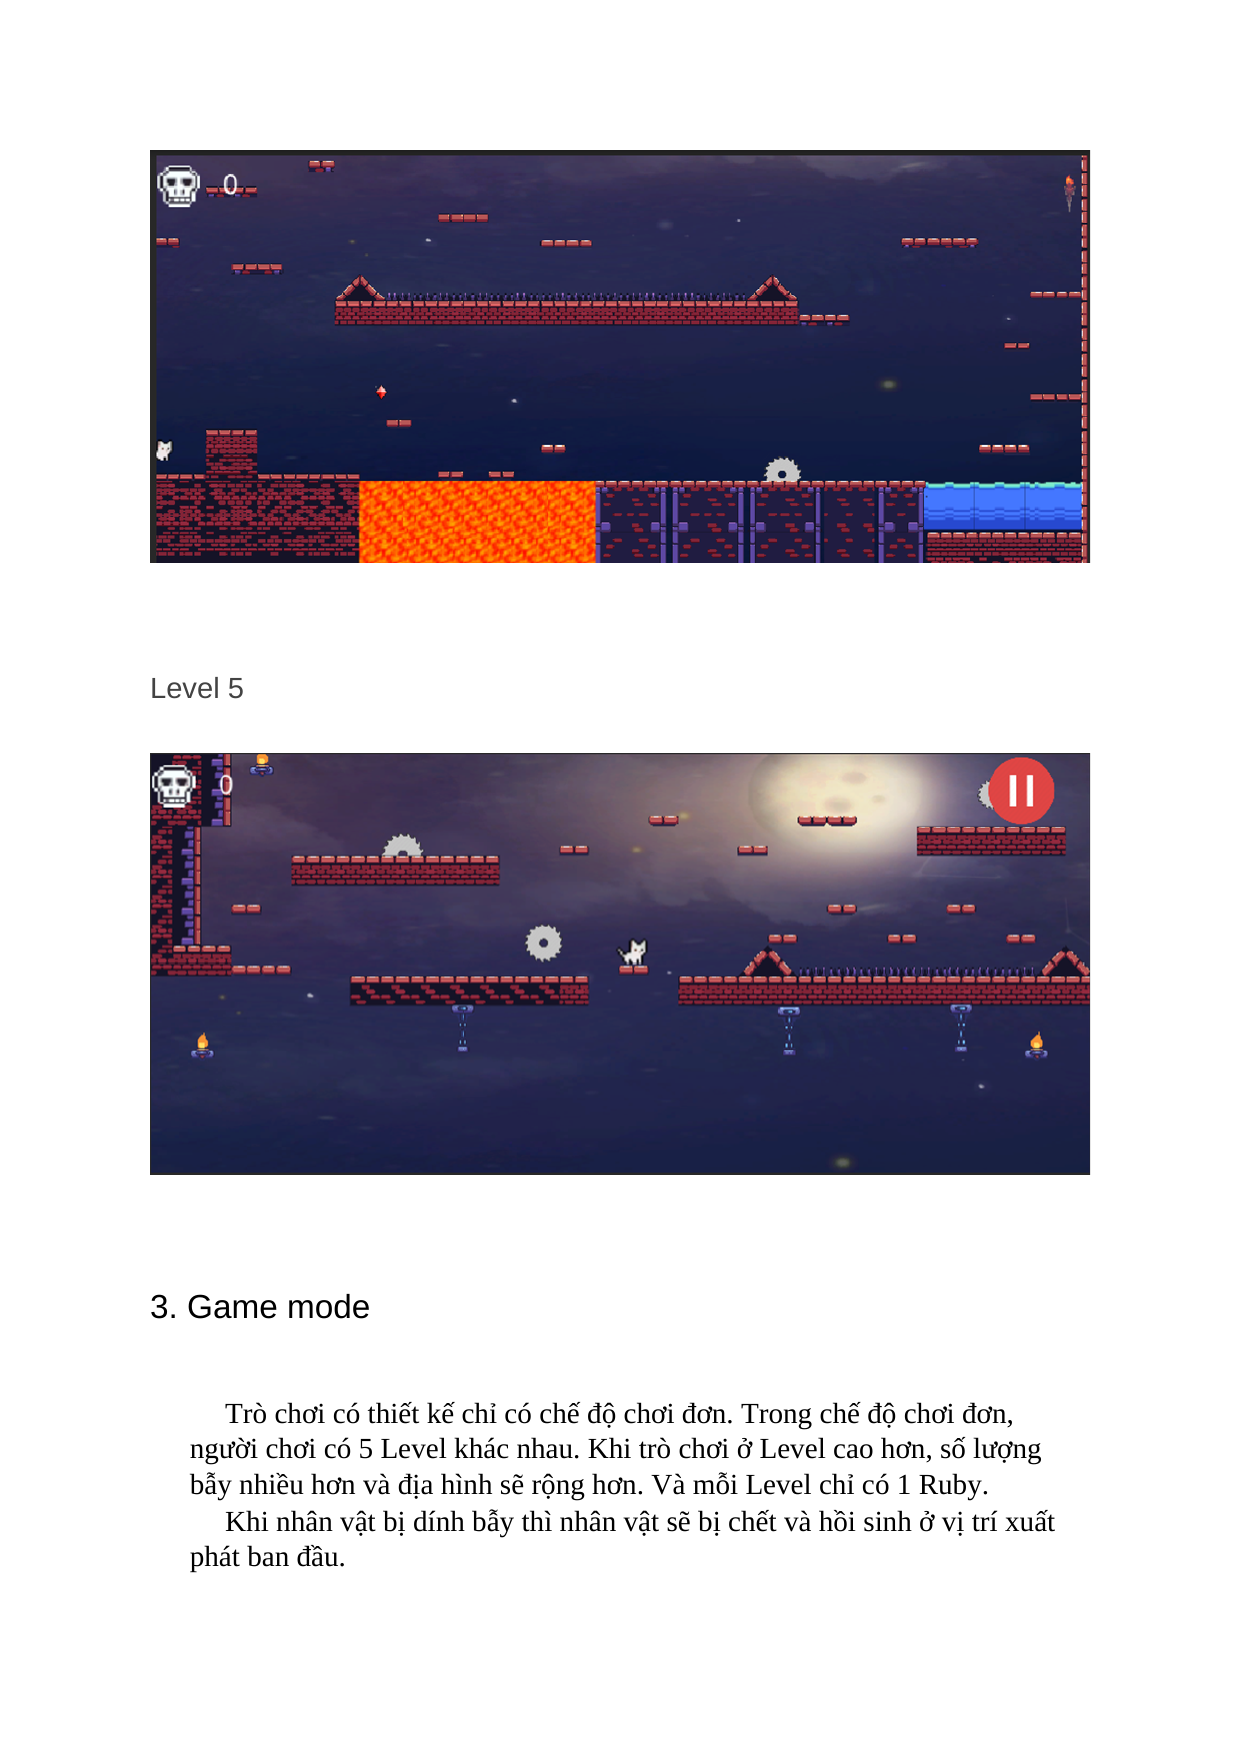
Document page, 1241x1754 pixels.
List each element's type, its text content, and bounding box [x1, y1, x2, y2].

picture [150, 150, 1091, 563]
title Khi nhân vật bị dính bẫy thì nhân vật sẽ bị chết và hồi sinh ở vị trí xuất phát ban đầu. [189, 1504, 1082, 1573]
subtitle 3. Game mode [150, 1287, 1090, 1325]
title Trò chơi có thiết kế chỉ có chế độ chơi đơn. Trong chế độ chơi đơn, người chơi có 5 Level khác nhau. Khi trò chơi ở Level cao hơn, số lượng bẫy nhiều hơn và địa hình sẽ rộng hơn. Và mỗi Level chỉ có 1 Ruby. [189, 1396, 1082, 1500]
picture [150, 753, 1091, 1175]
subtitle Level 5 [150, 671, 1090, 705]
